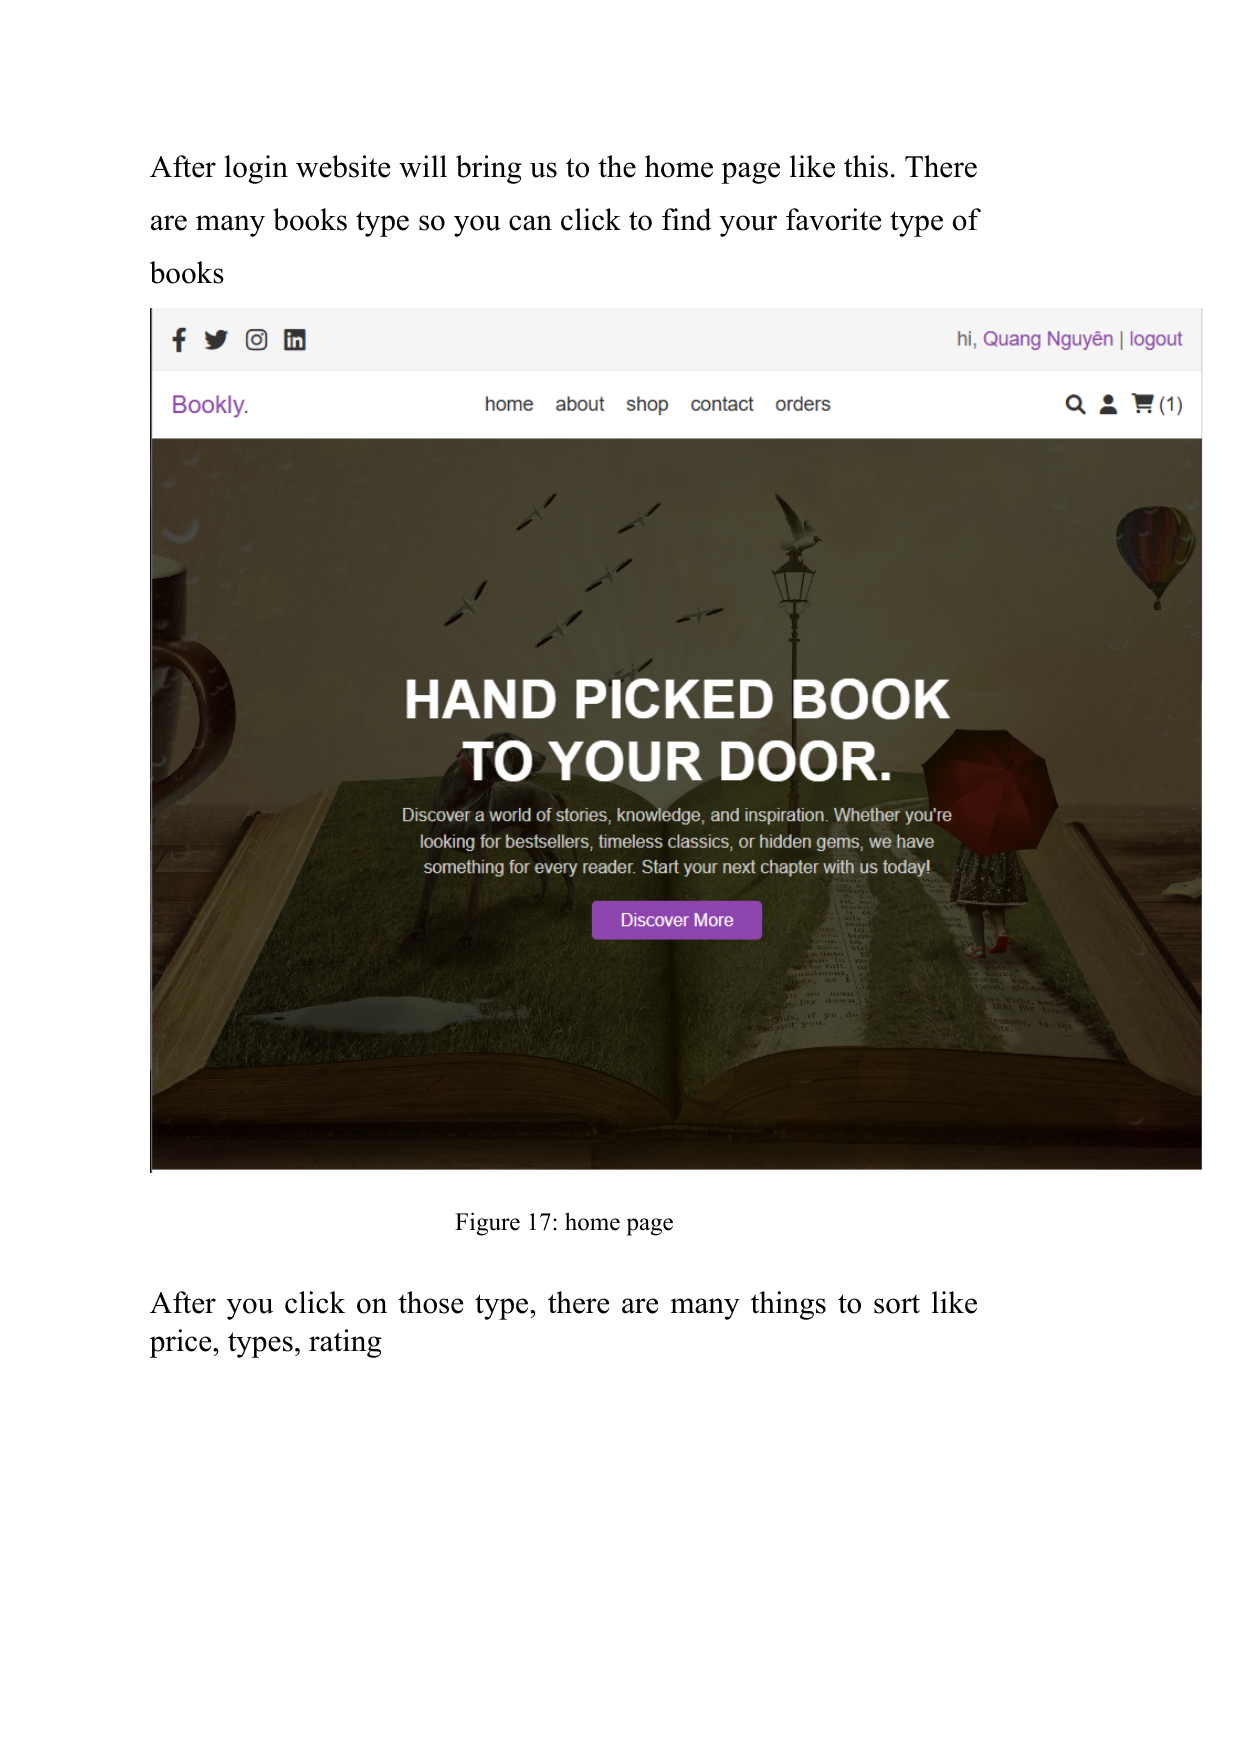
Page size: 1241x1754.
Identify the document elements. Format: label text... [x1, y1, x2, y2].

text Figure 17: home page [151, 1208, 978, 1236]
text After you click on those type, there are many things to sort like price, types, rating [149, 1286, 979, 1358]
picture [150, 308, 1203, 1173]
text After login website will bring us to the home page like this. There are many books type so you can click to find your favorite type of books [149, 150, 979, 290]
